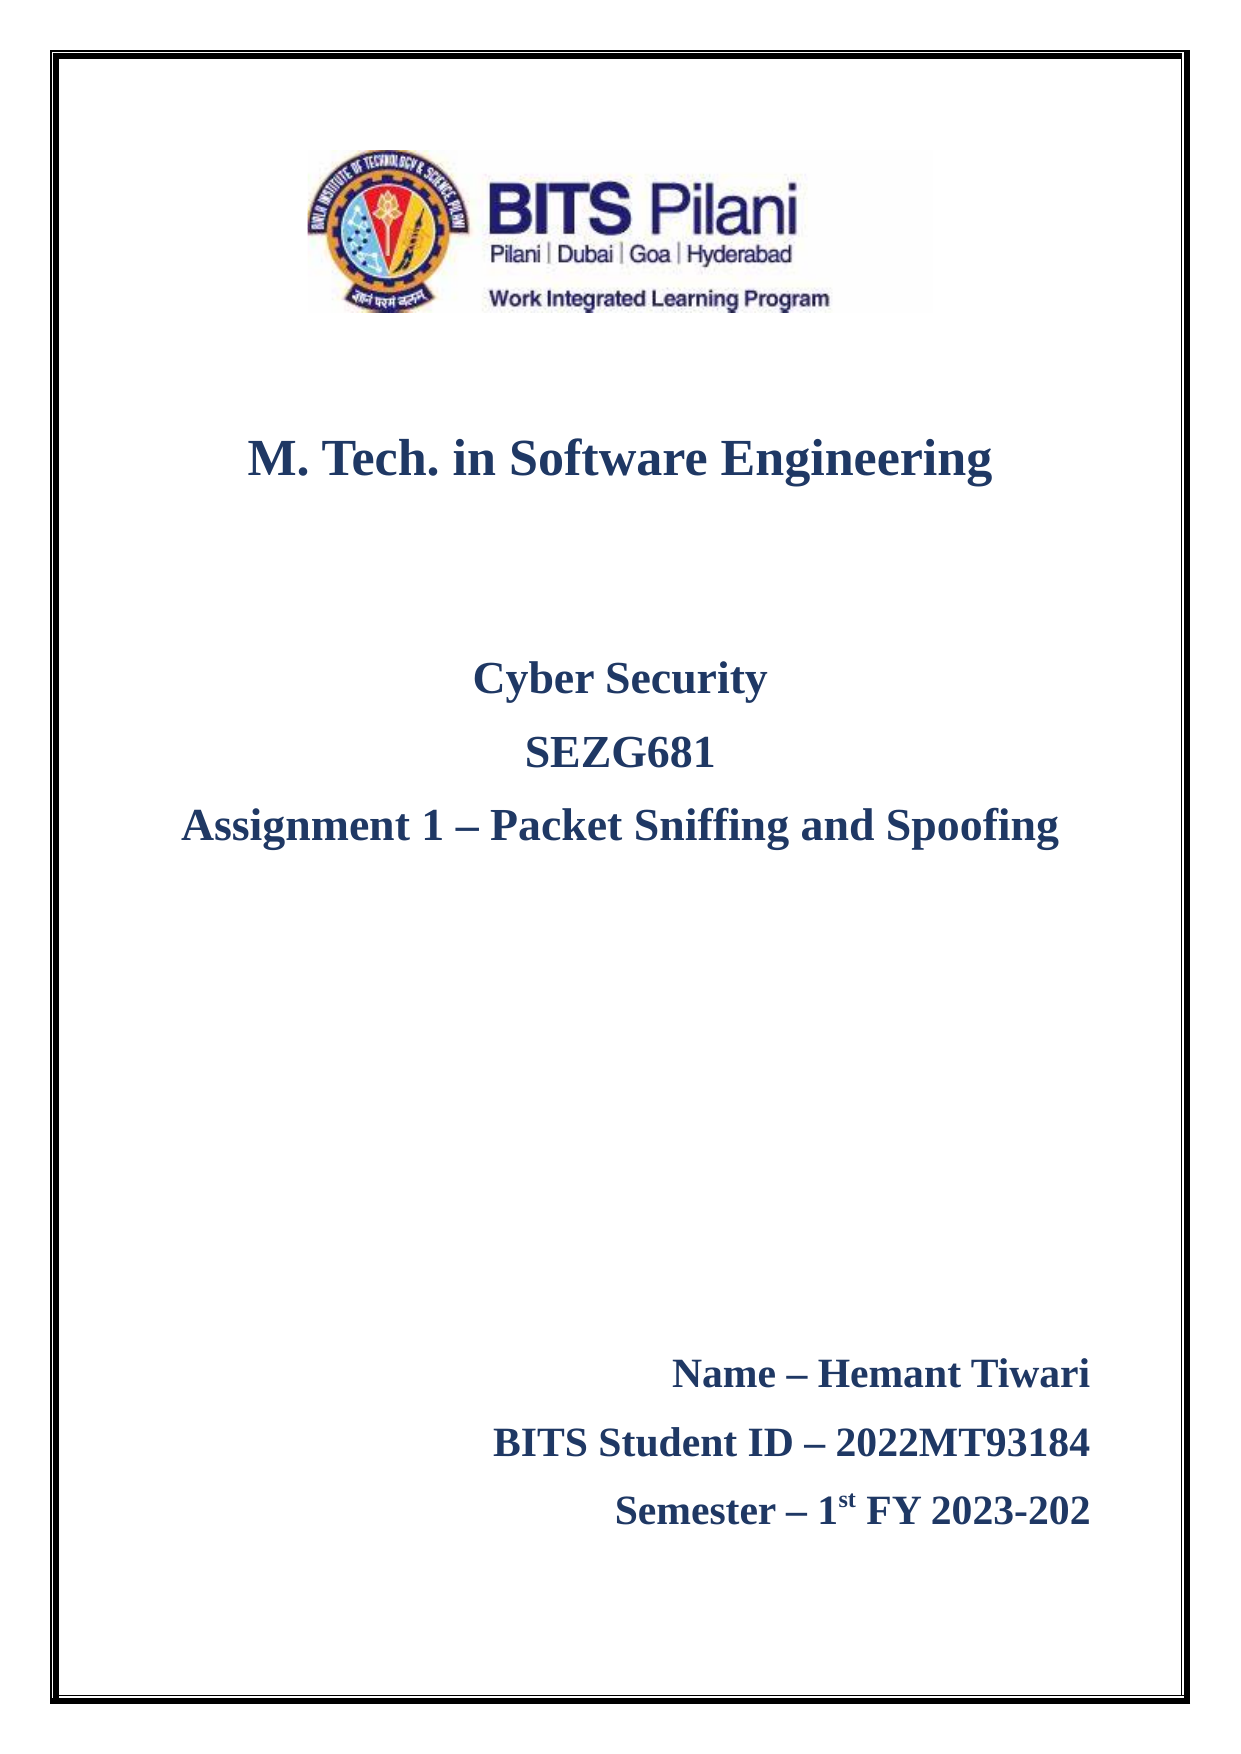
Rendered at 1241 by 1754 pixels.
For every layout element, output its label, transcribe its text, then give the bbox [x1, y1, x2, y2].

text Name – Hemant Tiwari [150, 1349, 1090, 1397]
text BITS Student ID – 2022MT93184 [150, 1417, 1090, 1465]
text Assignment 1 – Packet Sniffing and Spoofing [150, 798, 1090, 851]
text SEZG681 [150, 724, 1090, 777]
text Semester – 1st FY 2023-202 [150, 1485, 1090, 1533]
picture [307, 150, 933, 313]
text Cyber Security [150, 651, 1090, 704]
text M. Tech. in Software Engineering [150, 426, 1090, 486]
